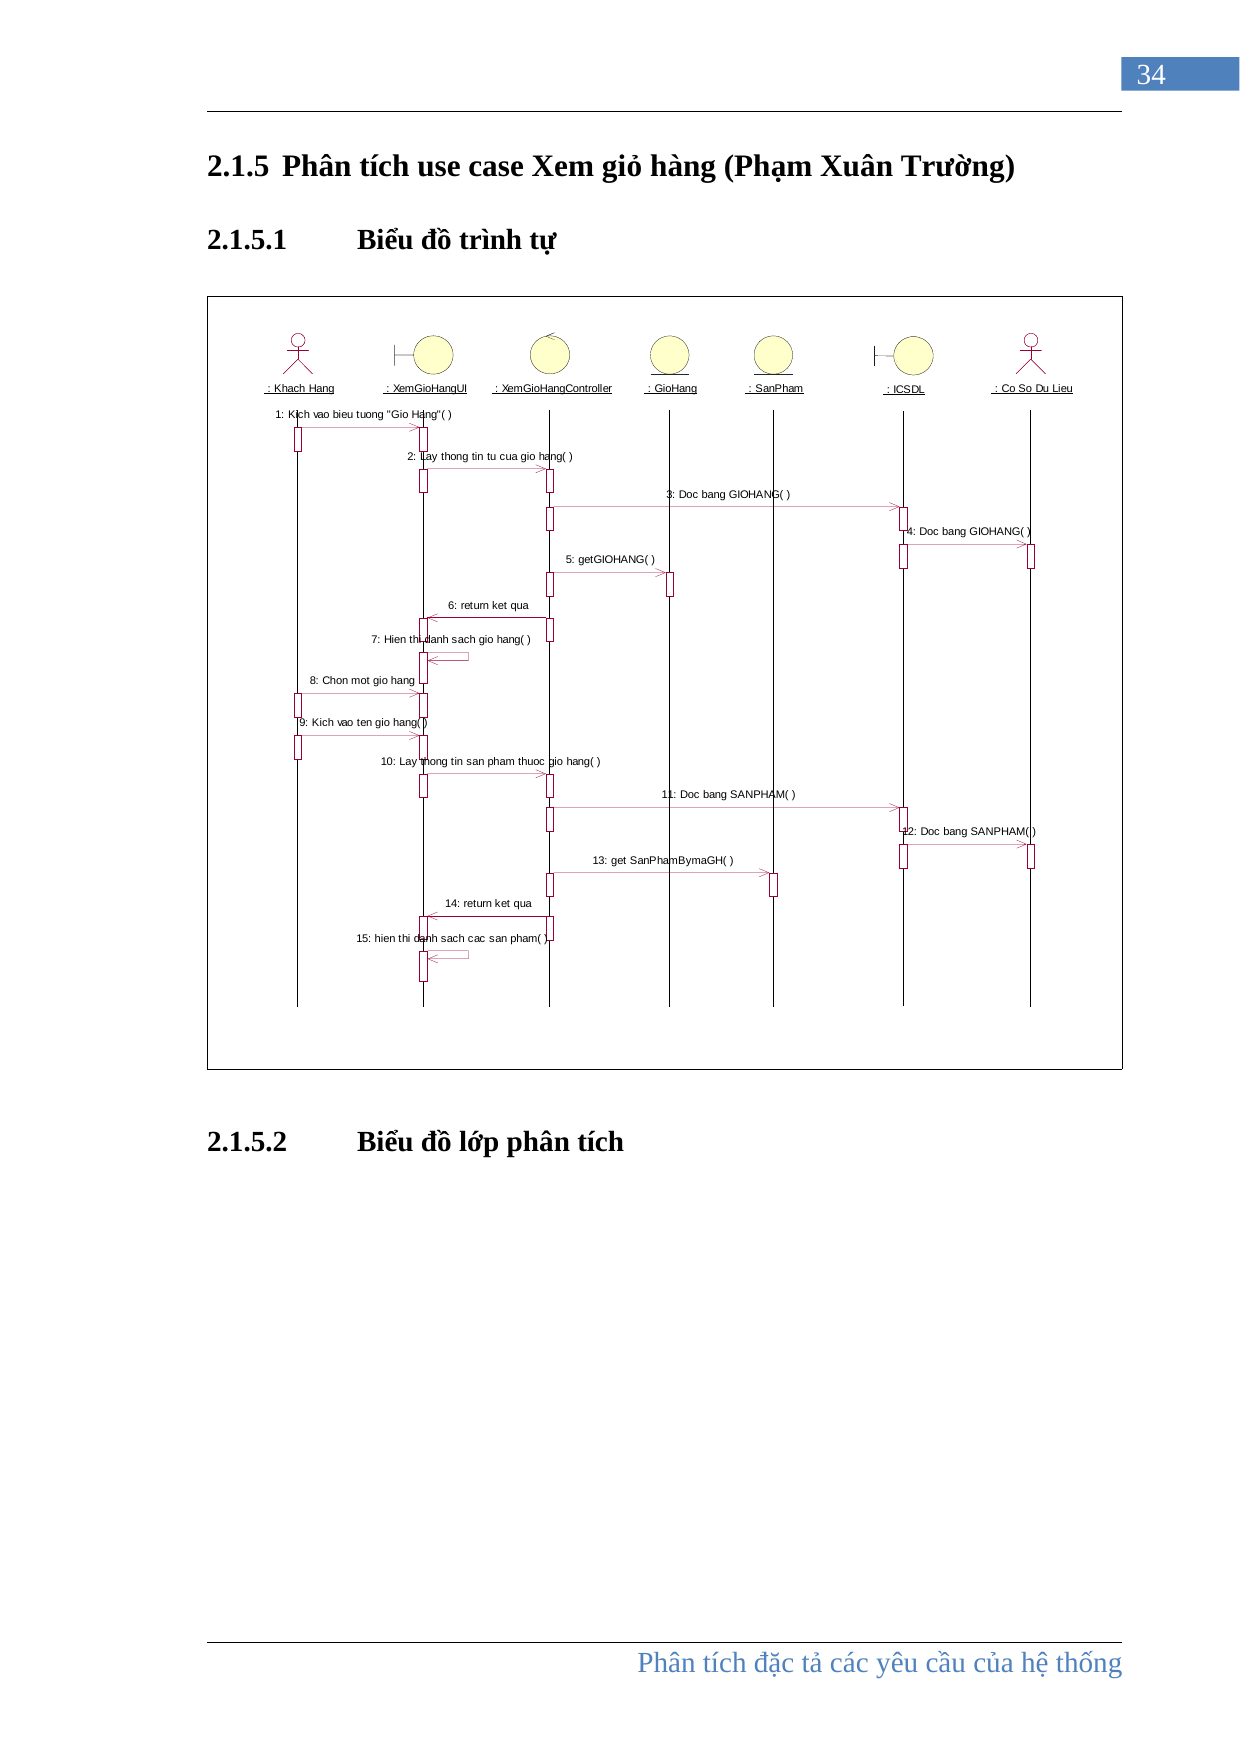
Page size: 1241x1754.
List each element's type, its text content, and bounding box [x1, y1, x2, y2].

subtitle Phân tích use case Xem giỏ hàng (Phạm Xuân Trường) [207, 148, 1122, 184]
subtitle Biểu đồ lớp phân tích [207, 1070, 1122, 1157]
subtitle Biểu đồ trình tự [207, 222, 1122, 256]
subtitle Biểu đồ lớp phân tích [208, 297, 1122, 1069]
